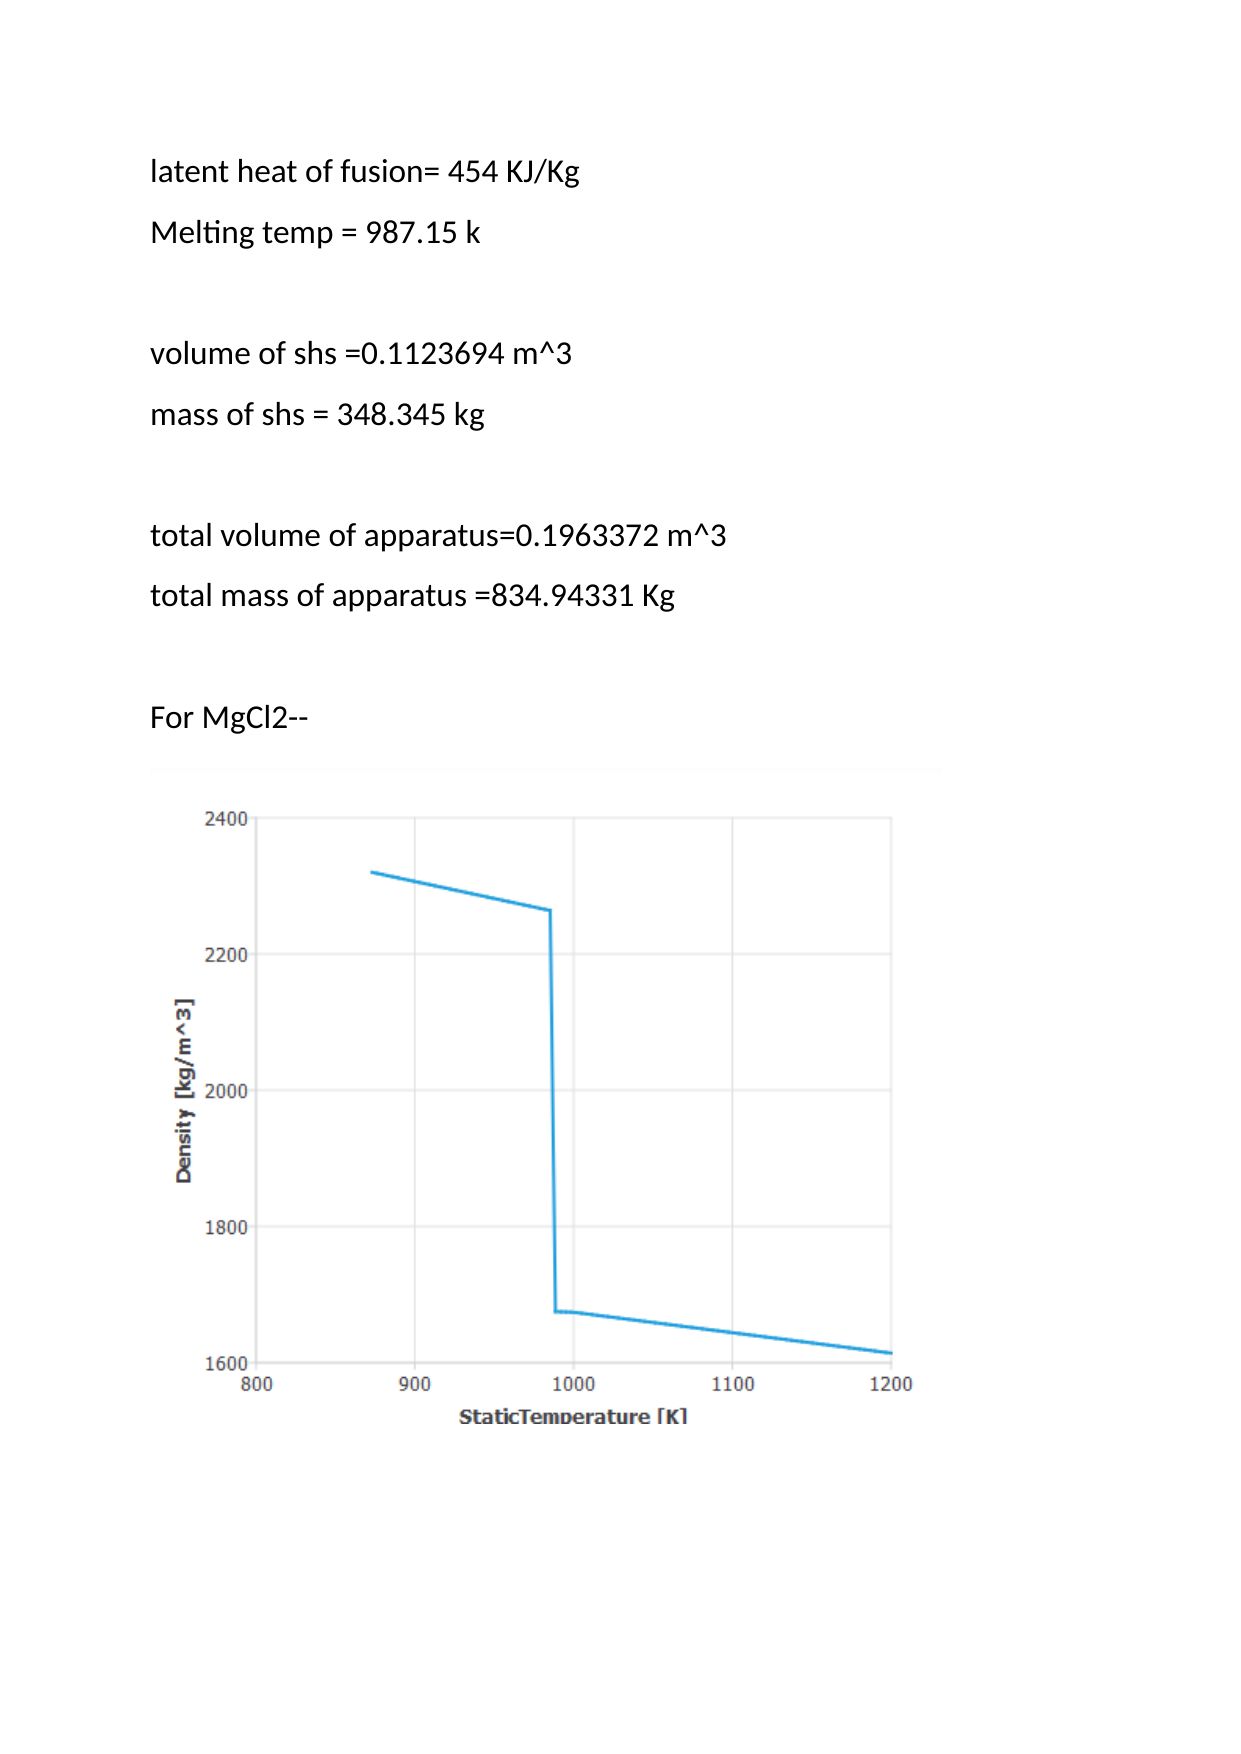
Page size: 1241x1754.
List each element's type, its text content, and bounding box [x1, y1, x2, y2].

picture [150, 768, 943, 1424]
text total volume of apparatus=0.1963372 m^3 [150, 514, 1090, 554]
text latent heat of fusion= 454 KJ/Kg [150, 150, 1090, 191]
text volume of shs =0.1123694 m^3 [150, 332, 1090, 373]
text total mass of apparatus =834.94331 Kg [150, 574, 1090, 615]
text For MgCl2-- [150, 696, 1090, 736]
text mass of shs = 348.345 kg [150, 392, 1090, 433]
text Melting temp = 987.15 k [150, 211, 1090, 251]
